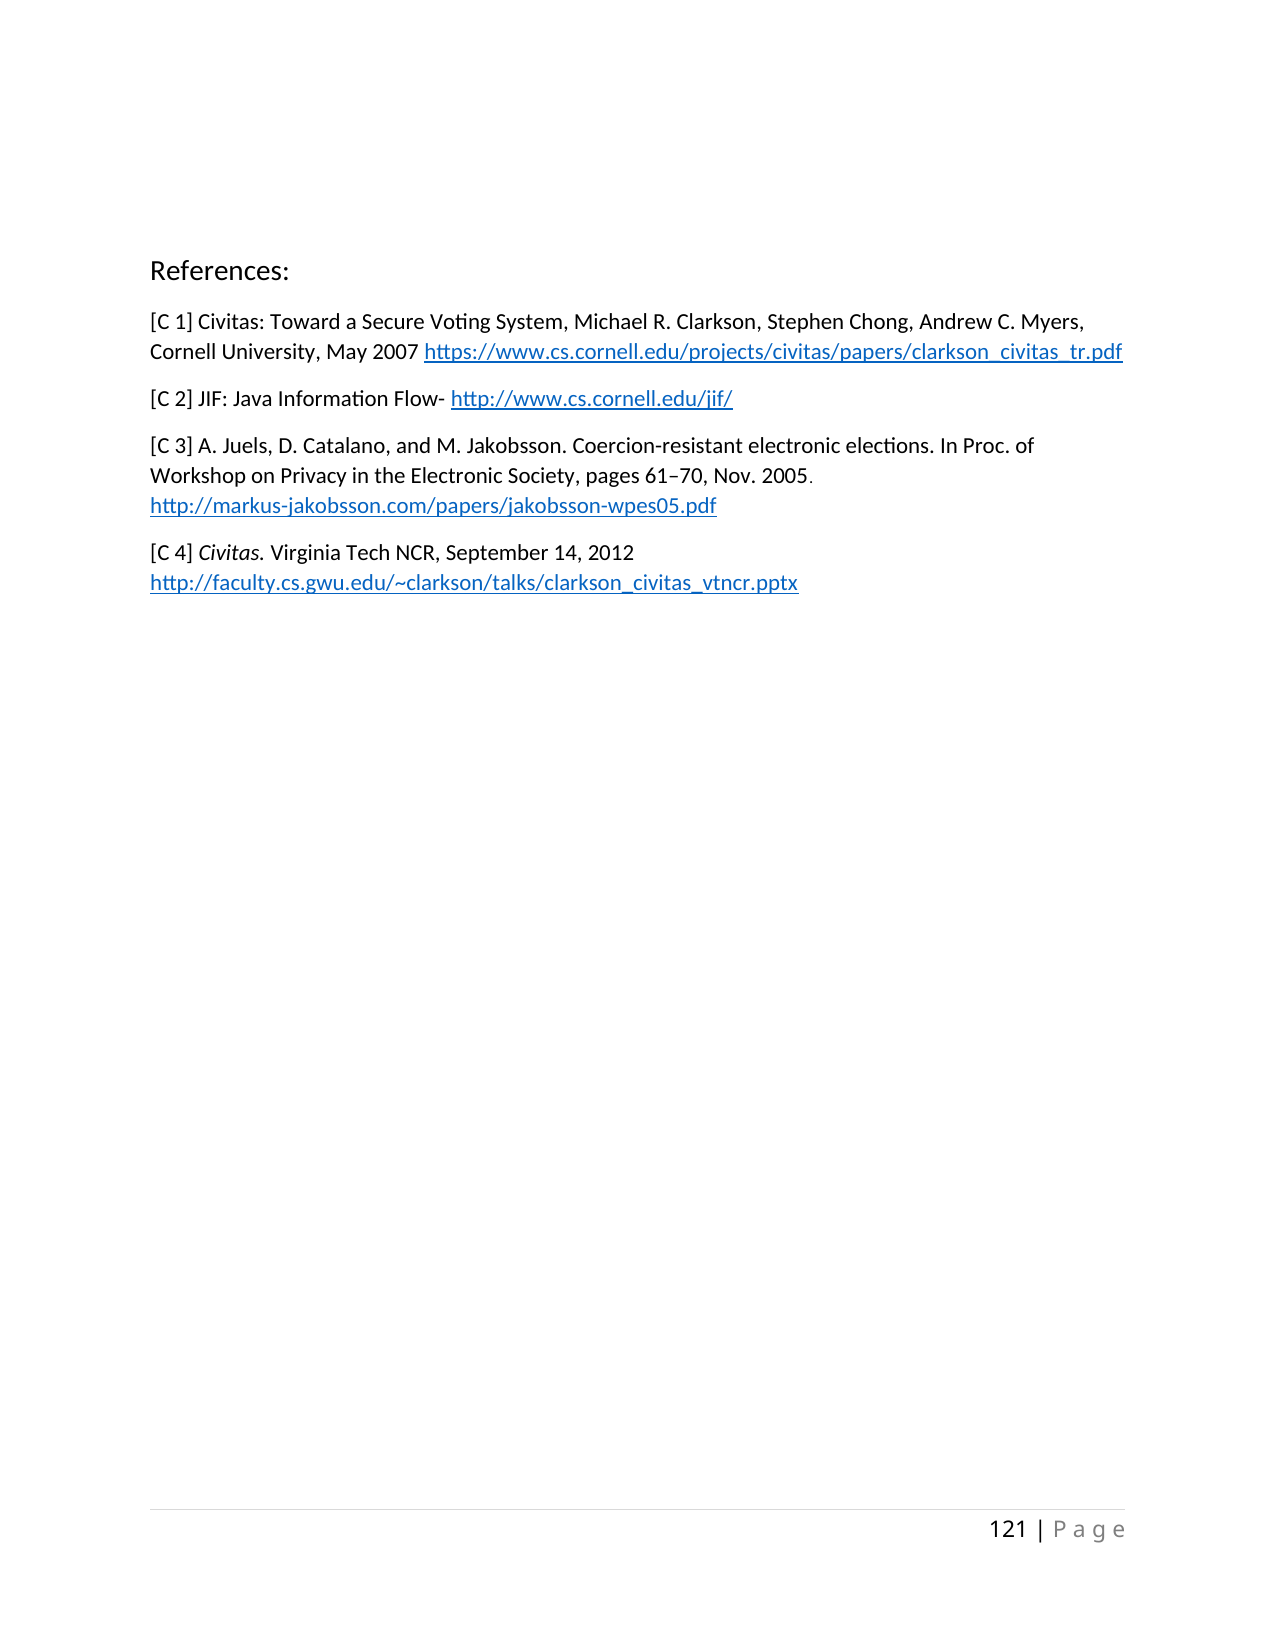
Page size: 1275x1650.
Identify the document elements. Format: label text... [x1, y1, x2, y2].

text [C 2] JIF: Java Information Flow- http://www.cs.cornell.edu/jif/ [150, 384, 1125, 412]
text References: [150, 252, 1125, 288]
text [C 1] Civitas: Toward a Secure Voting System, Michael R. Clarkson, Stephen Chong, Andrew C. Myers, Cornell University, May 2007 https://www.cs.cornell.edu/projects/civitas/papers/clarkson_civitas_tr.pdf [150, 307, 1125, 365]
text [C 4] Civitas. Virginia Tech NCR, September 14, 2012 http://faculty.cs.gwu.edu/~clarkson/talks/clarkson_civitas_vtncr.pptx [150, 538, 1125, 597]
text [C 3] A. Juels, D. Catalano, and M. Jakobsson. Coercion-resistant electronic elections. In Proc. of Workshop on Privacy in the Electronic Society, pages 61–70, Nov. 2005. http://markus-jakobsson.com/papers/jakobsson-wpes05.pdf [150, 431, 1125, 519]
